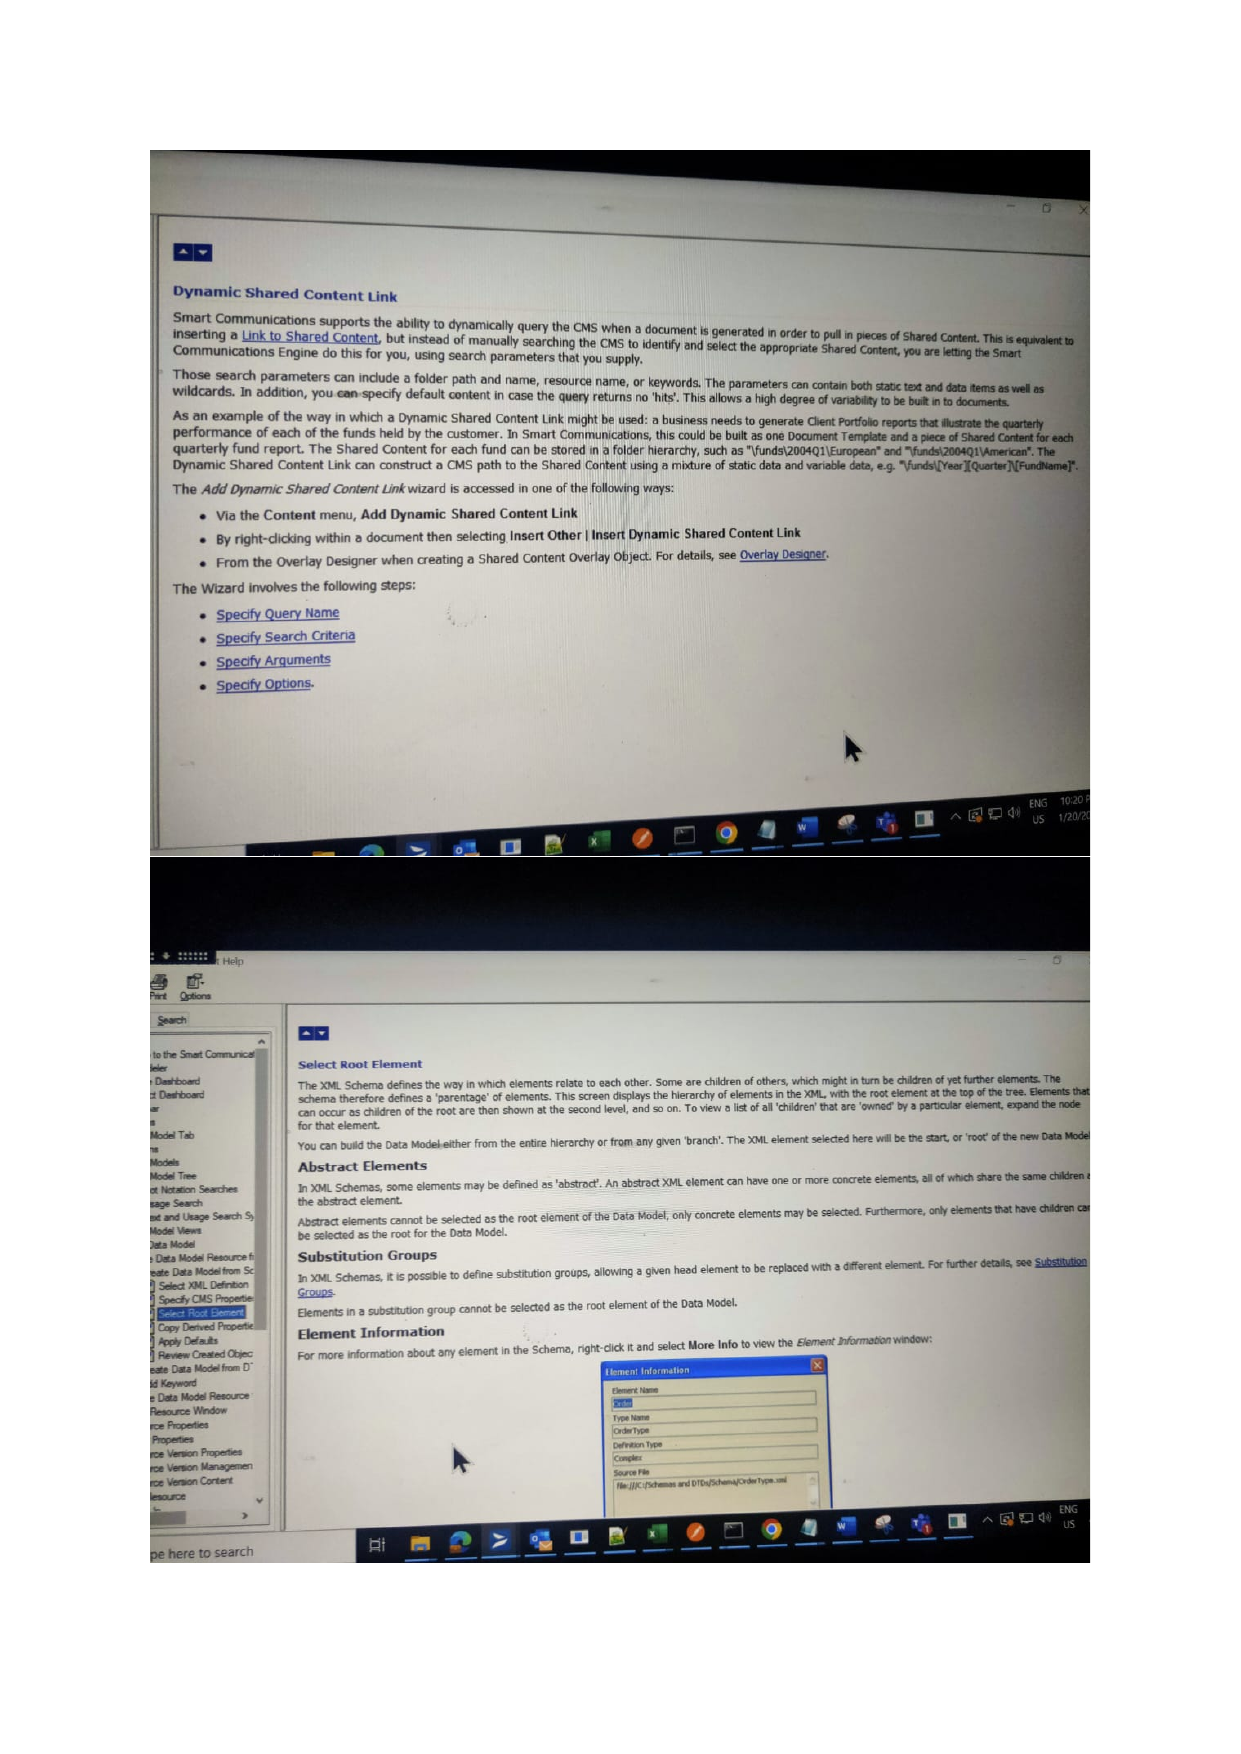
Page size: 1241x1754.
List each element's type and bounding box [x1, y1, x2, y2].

picture [150, 150, 1091, 856]
picture [150, 857, 1091, 1563]
